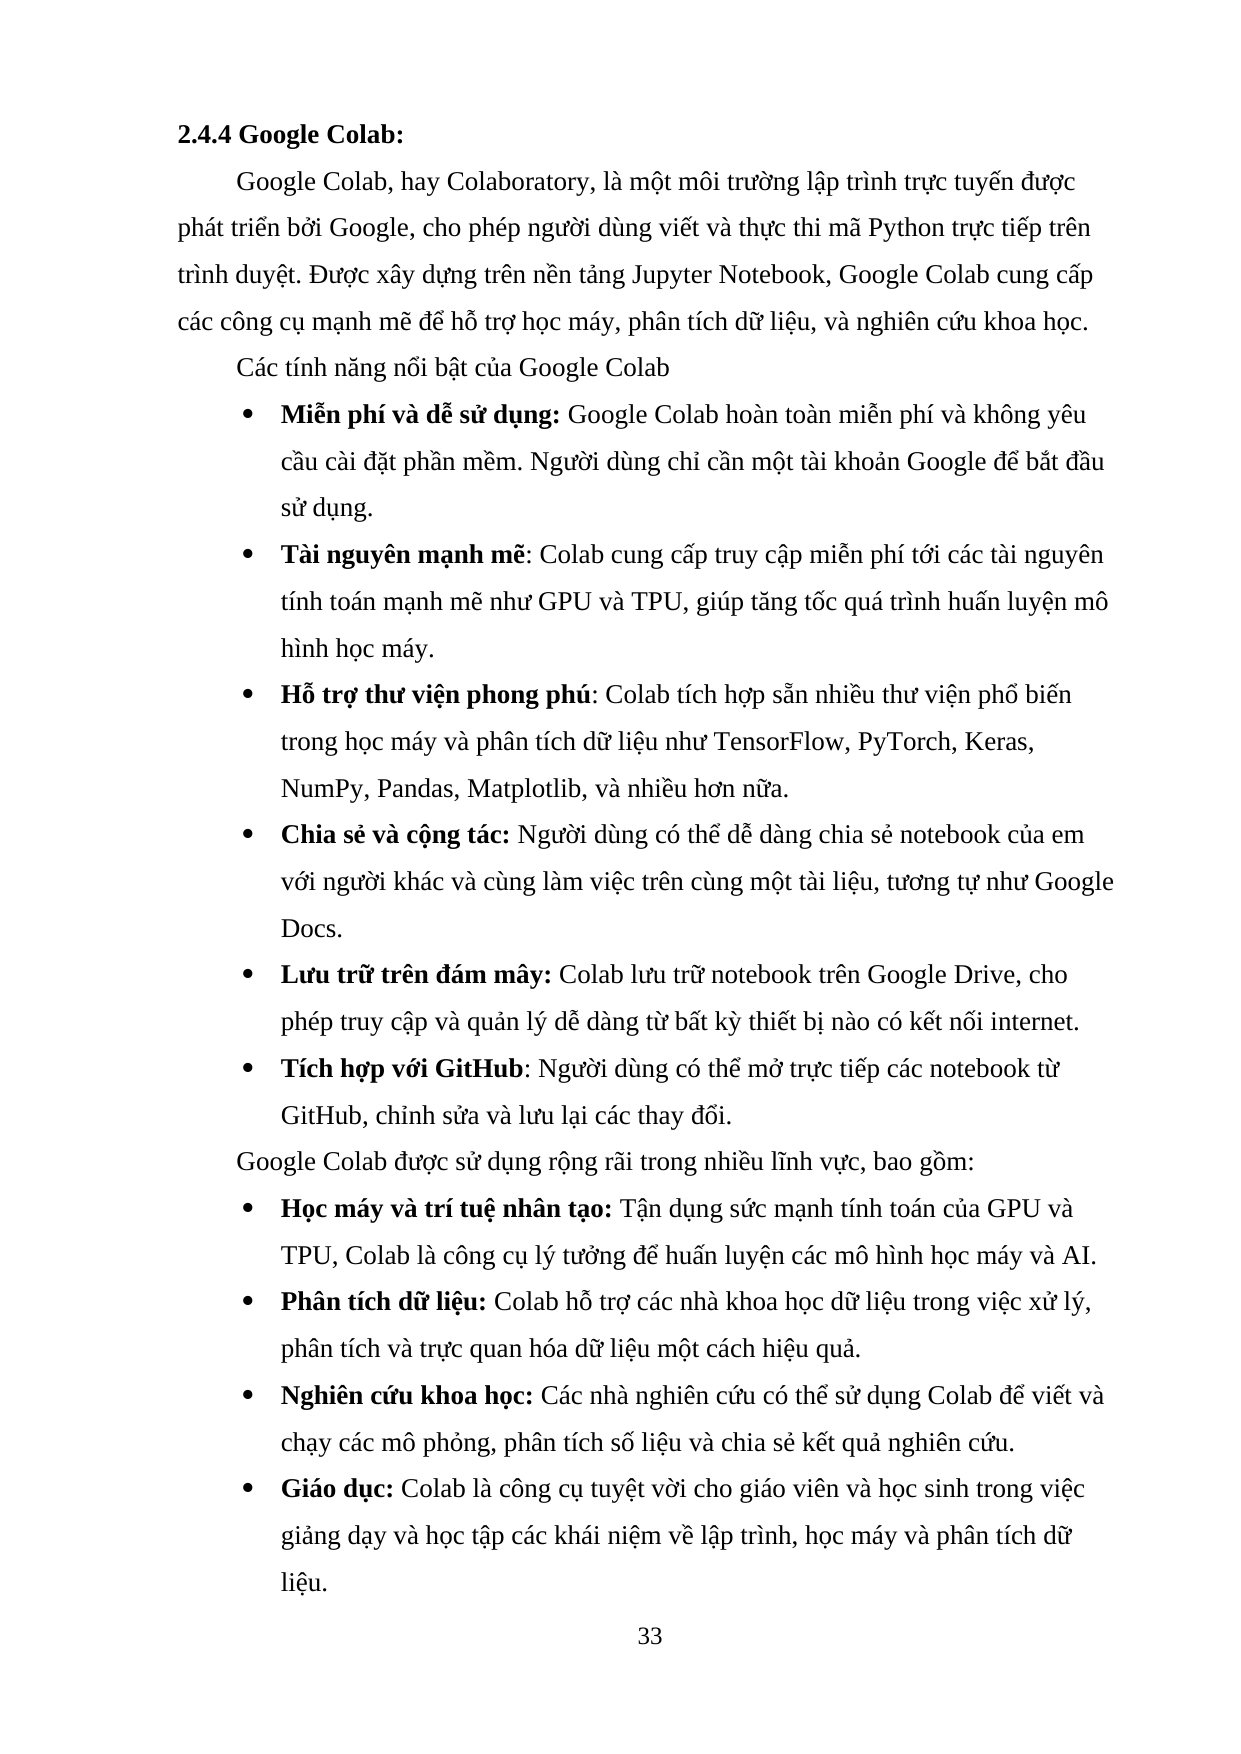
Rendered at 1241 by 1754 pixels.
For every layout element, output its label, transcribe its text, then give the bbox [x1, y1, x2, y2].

list Chia sẻ và cộng tác: Người dùng có thể dễ dàng chia sẻ notebook của em với người khác và cùng làm việc trên cùng một tài liệu, tương tự như Google Docs. [243, 818, 1122, 943]
text Các tính năng nổi bật của Google Colab [177, 351, 1122, 383]
text 2.4.4 Google Colab: [177, 118, 1122, 149]
list Tài nguyên mạnh mẽ: Colab cung cấp truy cập miễn phí tới các tài nguyên tính toán mạnh mẽ như GPU và TPU, giúp tăng tốc quá trình huấn luyện mô hình học máy. [243, 538, 1122, 663]
list Lưu trữ trên đám mây: Colab lưu trữ notebook trên Google Drive, cho phép truy cập và quản lý dễ dàng từ bất kỳ thiết bị nào có kết nối internet. [243, 958, 1122, 1036]
list Giáo dục: Colab là công cụ tuyệt vời cho giáo viên và học sinh trong việc giảng dạy và học tập các khái niệm về lập trình, học máy và phân tích dữ liệu. [243, 1472, 1122, 1597]
list Miễn phí và dễ sử dụng: Google Colab hoàn toàn miễn phí và không yêu cầu cài đặt phần mềm. Người dùng chỉ cần một tài khoản Google để bắt đầu sử dụng. [243, 398, 1122, 523]
list Học máy và trí tuệ nhân tạo: Tận dụng sức mạnh tính toán của GPU và TPU, Colab là công cụ lý tưởng để huấn luyện các mô hình học máy và AI. [243, 1192, 1122, 1270]
text Google Colab, hay Colaboratory, là một môi trường lập trình trực tuyến được phát triển bởi Google, cho phép người dùng viết và thực thi mã Python trực tiếp trên trình duyệt. Được xây dựng trên nền tảng Jupyter Notebook, Google Colab cung cấp các công cụ mạnh mẽ để hỗ trợ học máy, phân tích dữ liệu, và nghiên cứu khoa học. [177, 165, 1122, 336]
list Hỗ trợ thư viện phong phú: Colab tích hợp sẵn nhiều thư viện phổ biến trong học máy và phân tích dữ liệu như TensorFlow, PyTorch, Keras, NumPy, Pandas, Matplotlib, và nhiều hơn nữa. [243, 678, 1122, 803]
list Phân tích dữ liệu: Colab hỗ trợ các nhà khoa học dữ liệu trong việc xử lý, phân tích và trực quan hóa dữ liệu một cách hiệu quả. [243, 1286, 1122, 1363]
list Tích hợp với GitHub: Người dùng có thể mở trực tiếp các notebook từ GitHub, chỉnh sửa và lưu lại các thay đổi. [243, 1052, 1122, 1130]
list Nghiên cứu khoa học: Các nhà nghiên cứu có thể sử dụng Colab để viết và chạy các mô phỏng, phân tích số liệu và chia sẻ kết quả nghiên cứu. [243, 1379, 1122, 1457]
text Google Colab được sử dụng rộng rãi trong nhiều lĩnh vực, bao gồm: [177, 1145, 1122, 1177]
